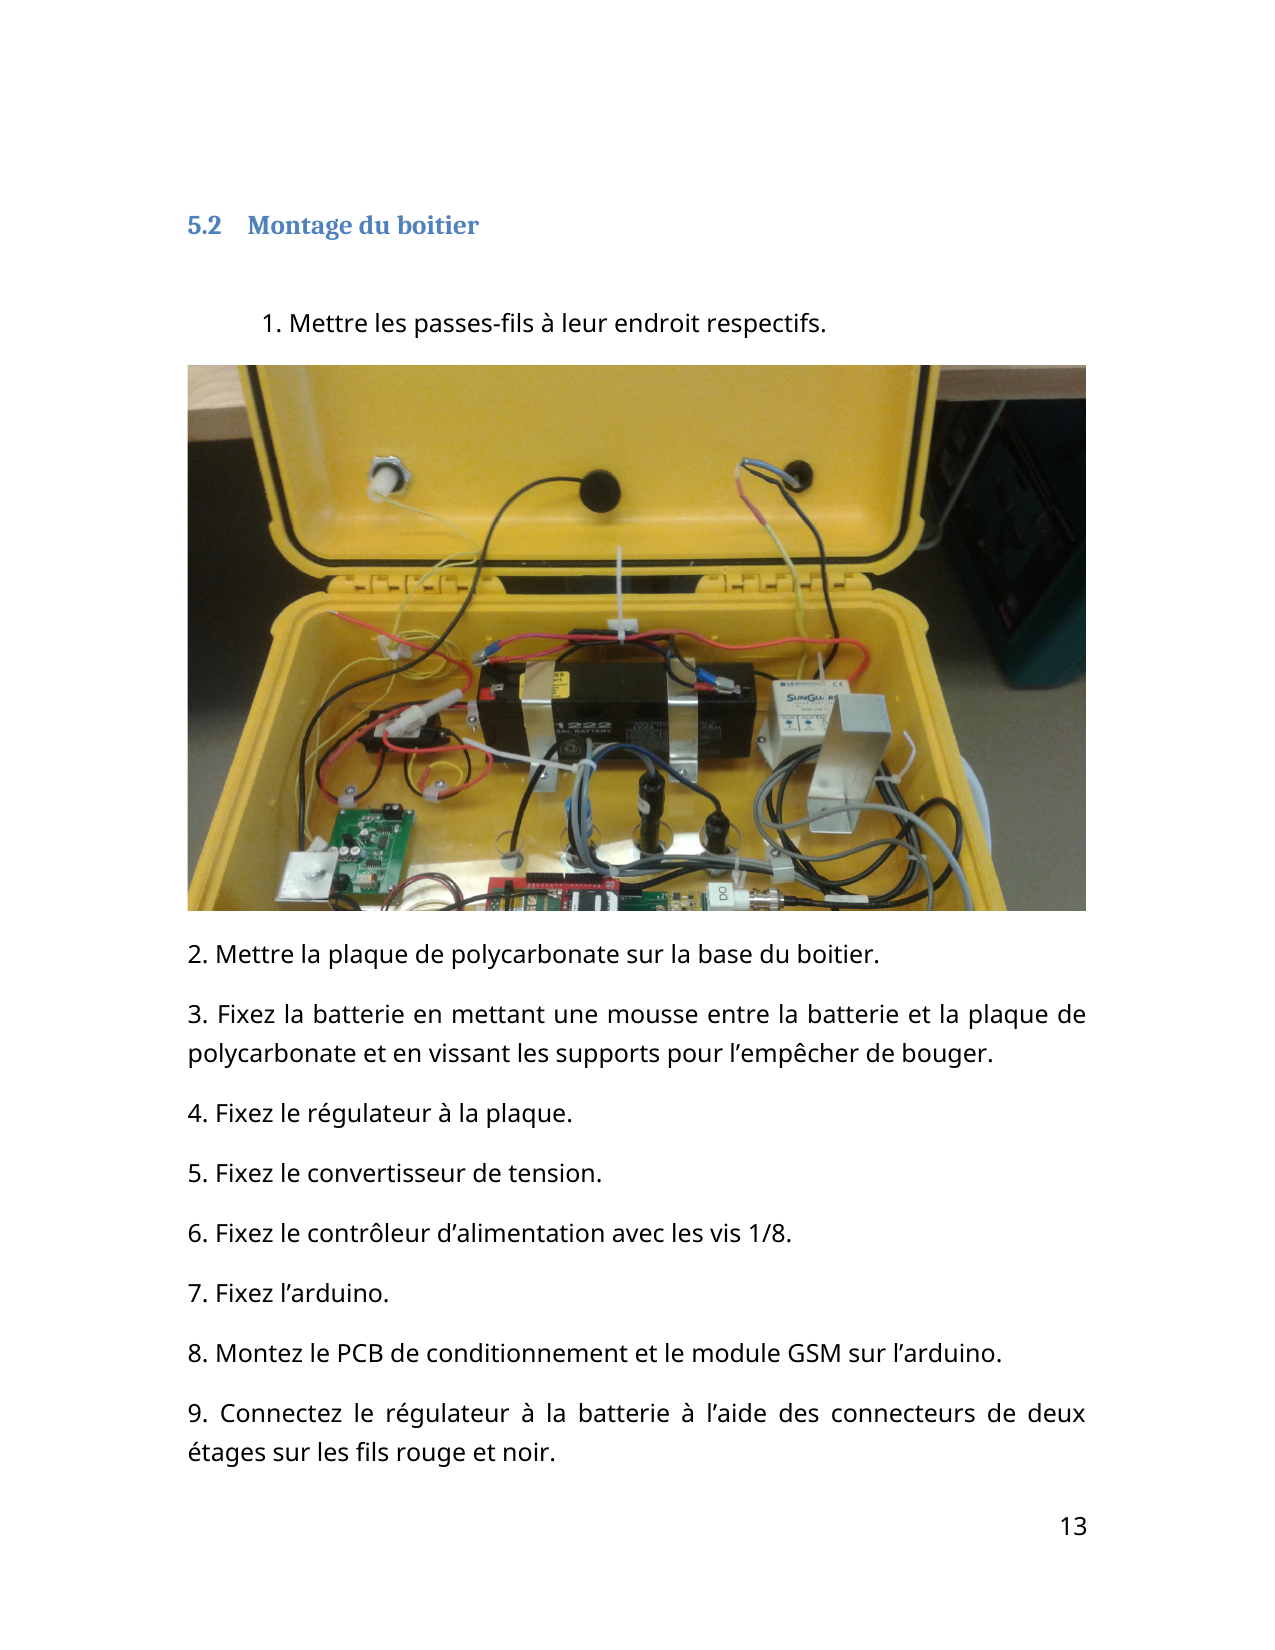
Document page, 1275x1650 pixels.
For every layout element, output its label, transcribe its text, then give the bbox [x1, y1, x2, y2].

text 8. Montez le PCB de conditionnement et le module GSM sur l’arduino. [187, 1335, 1087, 1369]
picture [187, 365, 1086, 911]
text 7. Fixez l’arduino. [187, 1275, 1087, 1309]
subtitle Montage du boitier [187, 210, 1087, 241]
text 3. Fixez la batterie en mettant une mousse entre la batterie et la plaque de polycarbonate et en vissant les supports pour l’empêcher de bouger. [187, 996, 1087, 1069]
text 2. Mettre la plaque de polycarbonate sur la base du boitier. [187, 936, 1087, 970]
text 1. Mettre les passes-fils à leur endroit respectifs. [187, 306, 1087, 340]
text 9. Connectez le régulateur à la batterie à l’aide des connecteurs de deux étages sur les fils rouge et noir. [187, 1395, 1087, 1469]
text 5. Fixez le convertisseur de tension. [187, 1155, 1087, 1189]
text 6. Fixez le contrôleur d’alimentation avec les vis 1/8. [187, 1215, 1087, 1249]
text 4. Fixez le régulateur à la plaque. [187, 1095, 1087, 1129]
